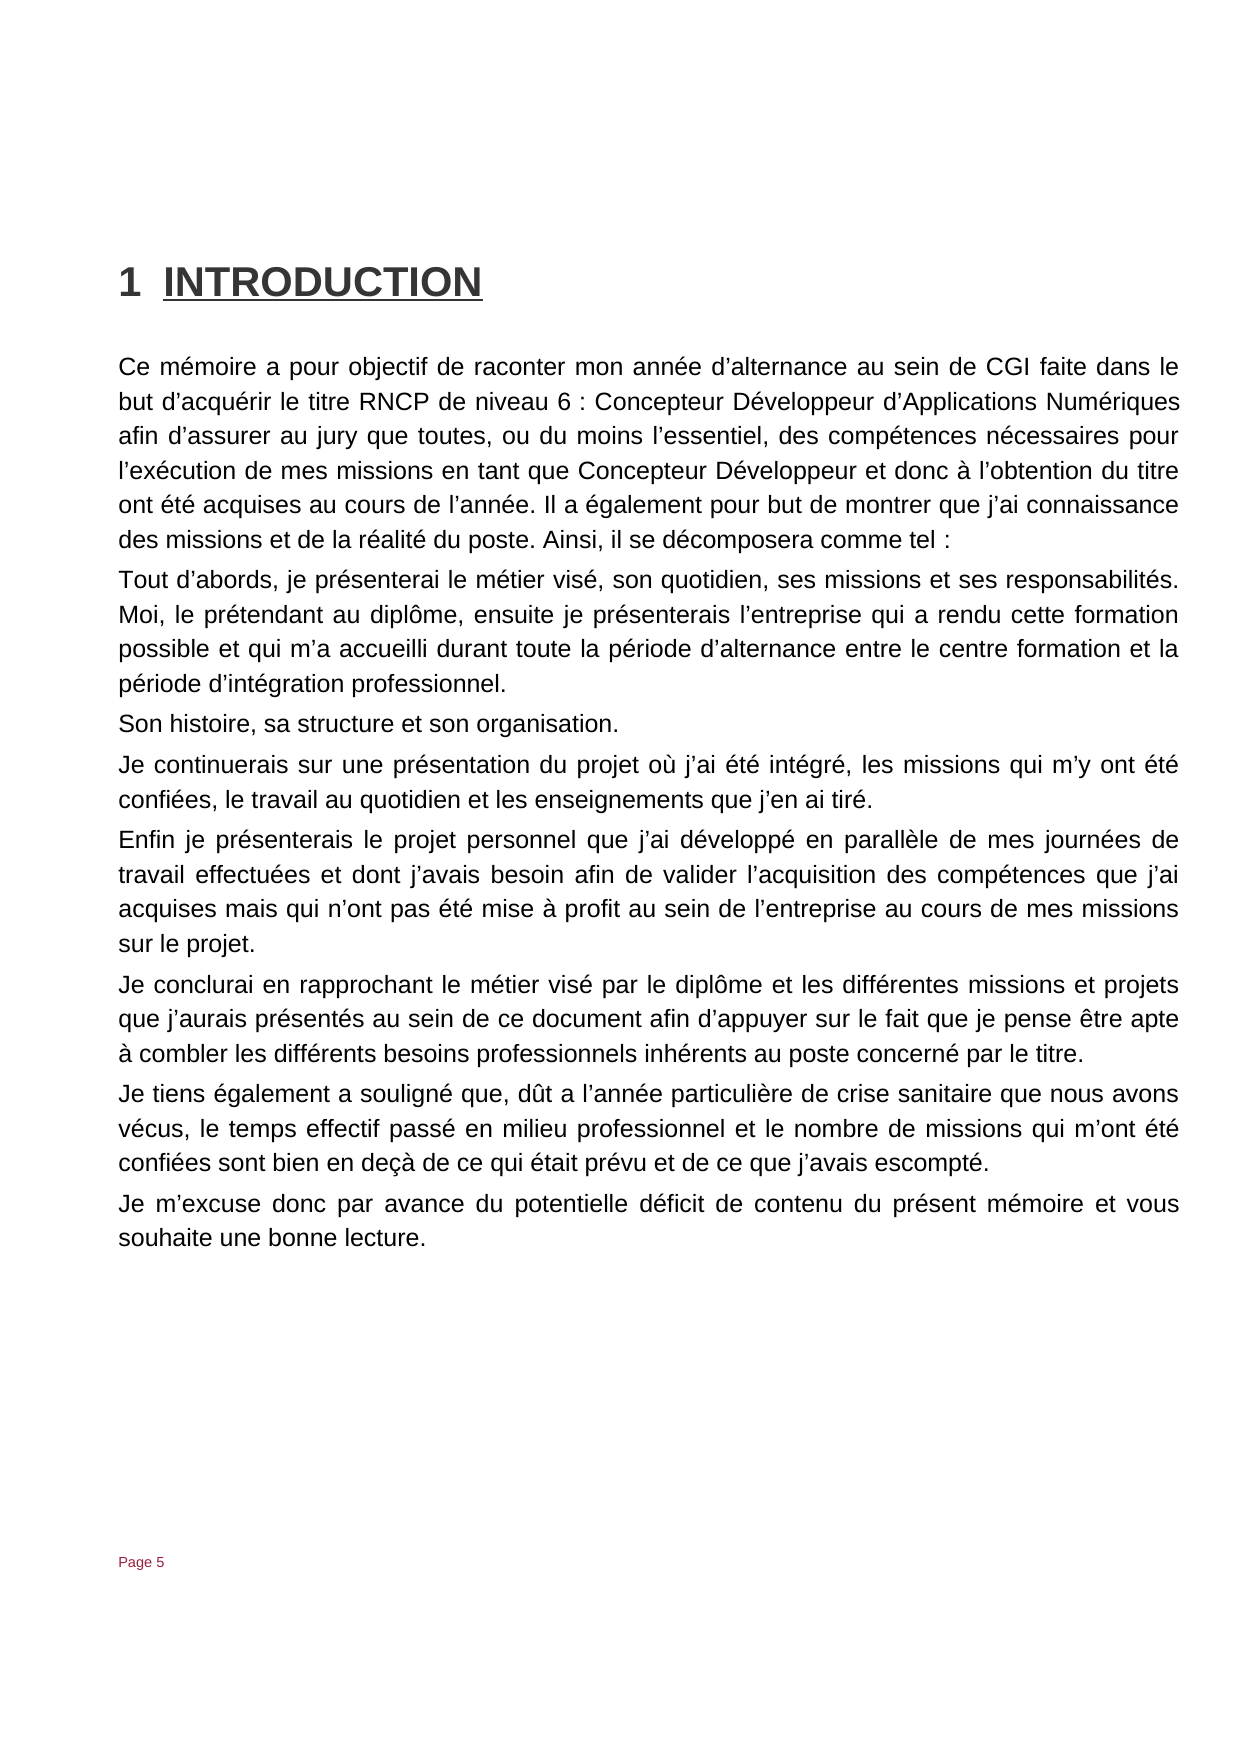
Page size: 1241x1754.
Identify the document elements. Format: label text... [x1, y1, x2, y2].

subtitle Introduction [118, 257, 1181, 305]
text Je m’excuse donc par avance du potentielle déficit de contenu du présent mémoire et vous souhaite une bonne lecture. [118, 1189, 1181, 1252]
text Son histoire, sa structure et son organisation. [118, 709, 1181, 738]
text Ce mémoire a pour objectif de raconter mon année d’alternance au sein de CGI faite dans le but d’acquérir le titre RNCP de niveau 6 : Concepteur Développeur d’Applications Numériques afin d’assurer au jury que toutes, ou du moins l’essentiel, des compétences nécessaires pour l’exécution de mes missions en tant que Concepteur Développeur et donc à l’obtention du titre ont été acquises au cours de l’année. Il a également pour but de montrer que j’ai connaissance des missions et de la réalité du poste. Ainsi, il se décomposera comme tel : [118, 352, 1181, 553]
text Tout d’abords, je présenterai le métier visé, son quotidien, ses missions et ses responsabilités. Moi, le prétendant au diplôme, ensuite je présenterais l’entreprise qui a rendu cette formation possible et qui m’a accueilli durant toute la période d’alternance entre le centre formation et la période d’intégration professionnel. [118, 565, 1181, 697]
text Enfin je présenterais le projet personnel que j’ai développé en parallèle de mes journées de travail effectuées et dont j’avais besoin afin de valider l’acquisition des compétences que j’ai acquises mais qui n’ont pas été mise à profit au sein de l’entreprise au cours de mes missions sur le projet. [118, 825, 1181, 958]
text Je tiens également a souligné que, dût a l’année particulière de crise sanitaire que nous avons vécus, le temps effectif passé en milieu professionnel et le nombre de missions qui m’ont été confiées sont bien en deçà de ce qui était prévu et de ce que j’avais escompté. [118, 1079, 1181, 1177]
text Je continuerais sur une présentation du projet où j’ai été intégré, les missions qui m’y ont été confiées, le travail au quotidien et les enseignements que j’en ai tiré. [118, 750, 1181, 813]
text Je conclurai en rapprochant le métier visé par le diplôme et les différentes missions et projets que j’aurais présentés au sein de ce document afin d’appuyer sur le fait que je pense être apte à combler les différents besoins professionnels inhérents au poste concerné par le titre. [118, 969, 1181, 1067]
